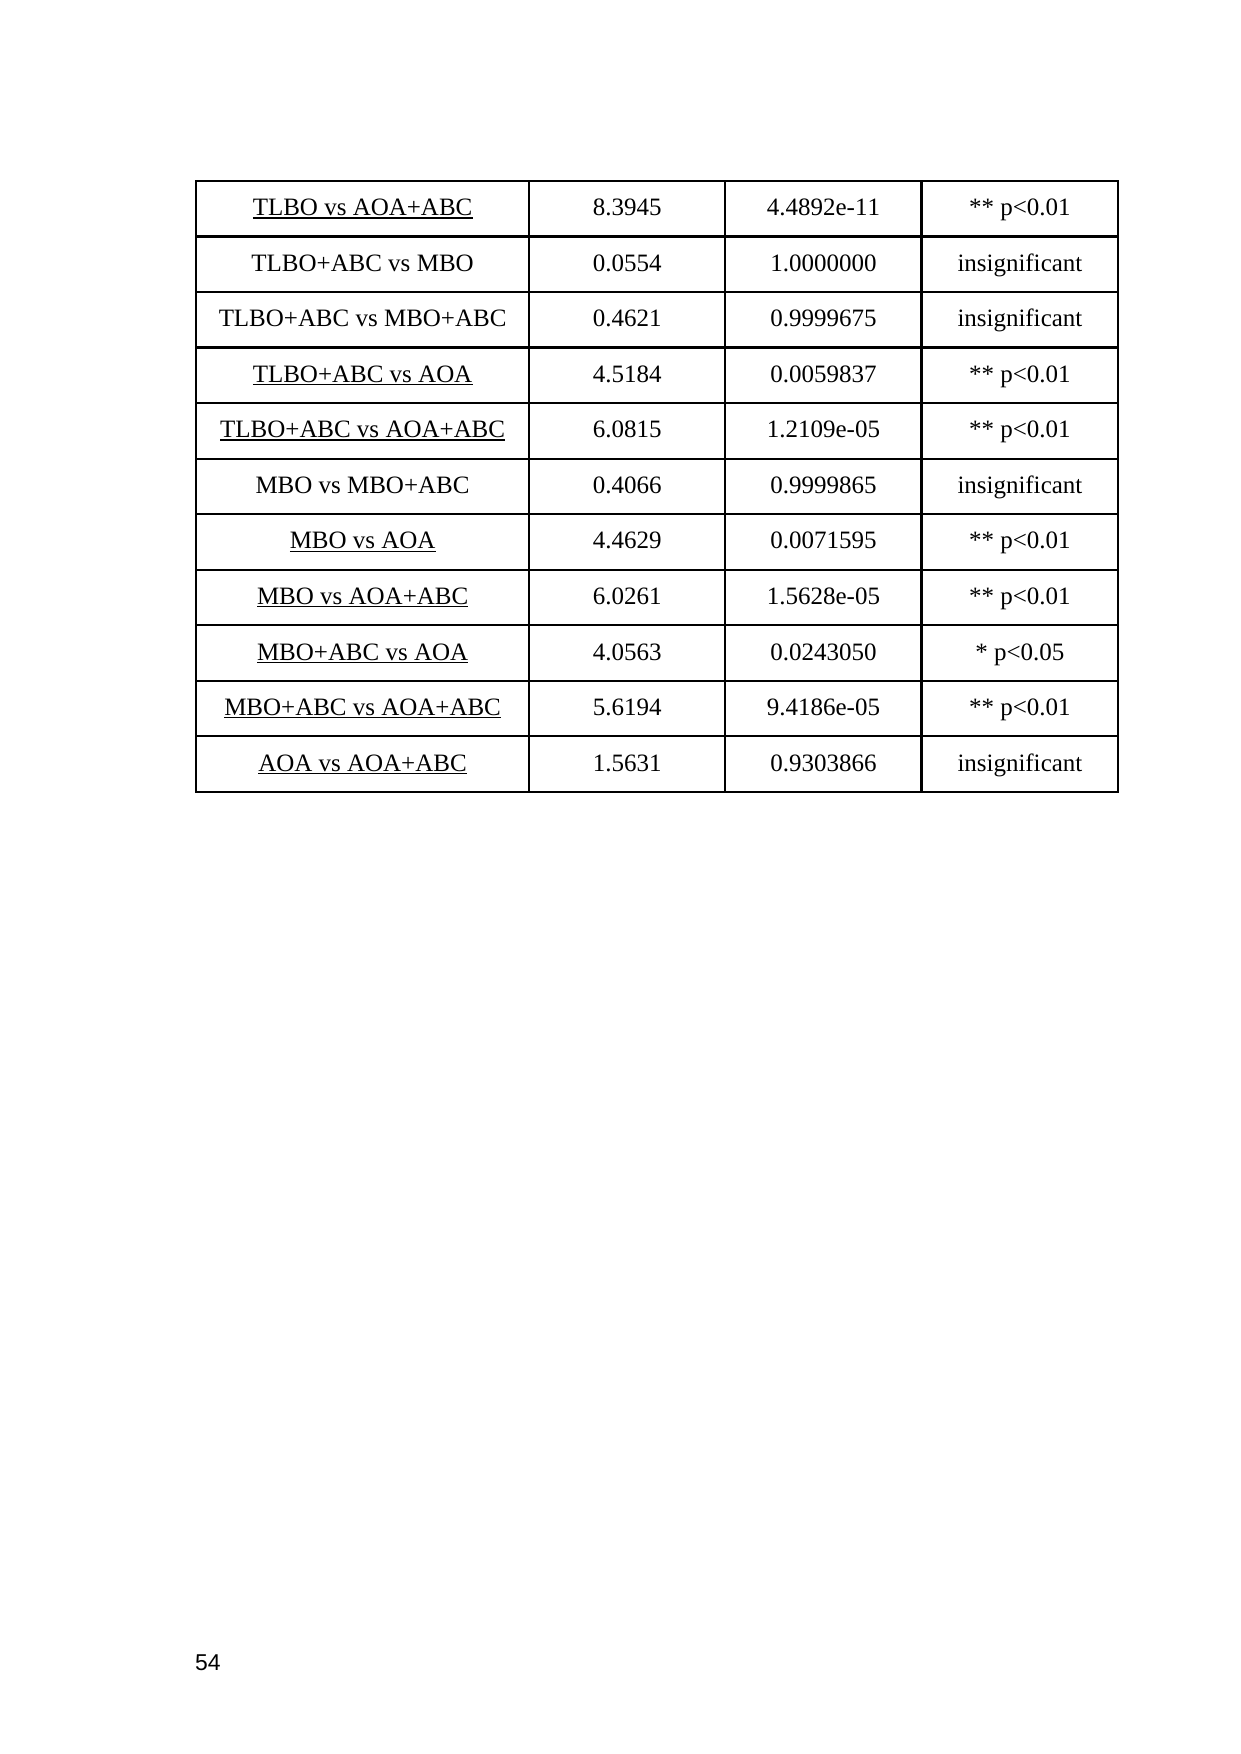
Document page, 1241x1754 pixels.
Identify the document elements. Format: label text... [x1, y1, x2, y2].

table_cell 5.6194 [530, 682, 724, 735]
table_cell 0.4066 [530, 460, 724, 513]
table_cell 1.5628e-05 [726, 571, 920, 624]
table_cell ** p<0.01 [923, 571, 1117, 624]
table_cell 0.9999865 [726, 460, 920, 513]
table_cell insignificant [923, 293, 1117, 346]
table_cell MBO vs MBO+ABC [197, 460, 528, 513]
table_cell 9.4186e-05 [726, 682, 920, 735]
table_cell ** p<0.01 [923, 404, 1117, 457]
table_cell MBO vs AOA [197, 515, 528, 568]
table_cell 1.2109e-05 [726, 404, 920, 457]
table_cell insignificant [923, 460, 1117, 513]
table_cell * p<0.05 [923, 626, 1117, 679]
table_cell TLBO+ABC vs MBO [197, 238, 528, 291]
table_cell 6.0815 [530, 404, 724, 457]
table_cell MBO+ABC vs AOA [197, 626, 528, 679]
table_cell MBO+ABC vs AOA+ABC [197, 682, 528, 735]
table_cell 0.9999675 [726, 293, 920, 346]
table_cell ** p<0.01 [923, 515, 1117, 568]
table_cell 0.0059837 [726, 349, 920, 402]
table_cell 1.5631 [530, 737, 724, 791]
table_cell TLBO+ABC vs AOA+ABC [197, 404, 528, 457]
table_cell 1.0000000 [726, 238, 920, 291]
table_cell 4.5184 [530, 349, 724, 402]
table_cell 6.0261 [530, 571, 724, 624]
table_cell 0.4621 [530, 293, 724, 346]
table_cell MBO vs AOA+ABC [197, 571, 528, 624]
table_cell insignificant [923, 737, 1117, 791]
table_cell 0.9303866 [726, 737, 920, 791]
table_cell 0.0554 [530, 238, 724, 291]
table_cell ** p<0.01 [923, 349, 1117, 402]
table_cell 8.3945 [530, 182, 724, 235]
table_cell TLBO+ABC vs AOA [197, 349, 528, 402]
table_cell ** p<0.01 [923, 182, 1117, 235]
table_cell ** p<0.01 [923, 682, 1117, 735]
table_cell TLBO+ABC vs MBO+ABC [197, 293, 528, 346]
table_cell insignificant [923, 238, 1117, 291]
table_cell 0.0243050 [726, 626, 920, 679]
table_cell TLBO vs AOA+ABC [197, 182, 528, 235]
table_cell 4.4892e-11 [726, 182, 920, 235]
table_cell 4.0563 [530, 626, 724, 679]
table_cell 4.4629 [530, 515, 724, 568]
table_cell 0.0071595 [726, 515, 920, 568]
table_cell AOA vs AOA+ABC [197, 737, 528, 791]
